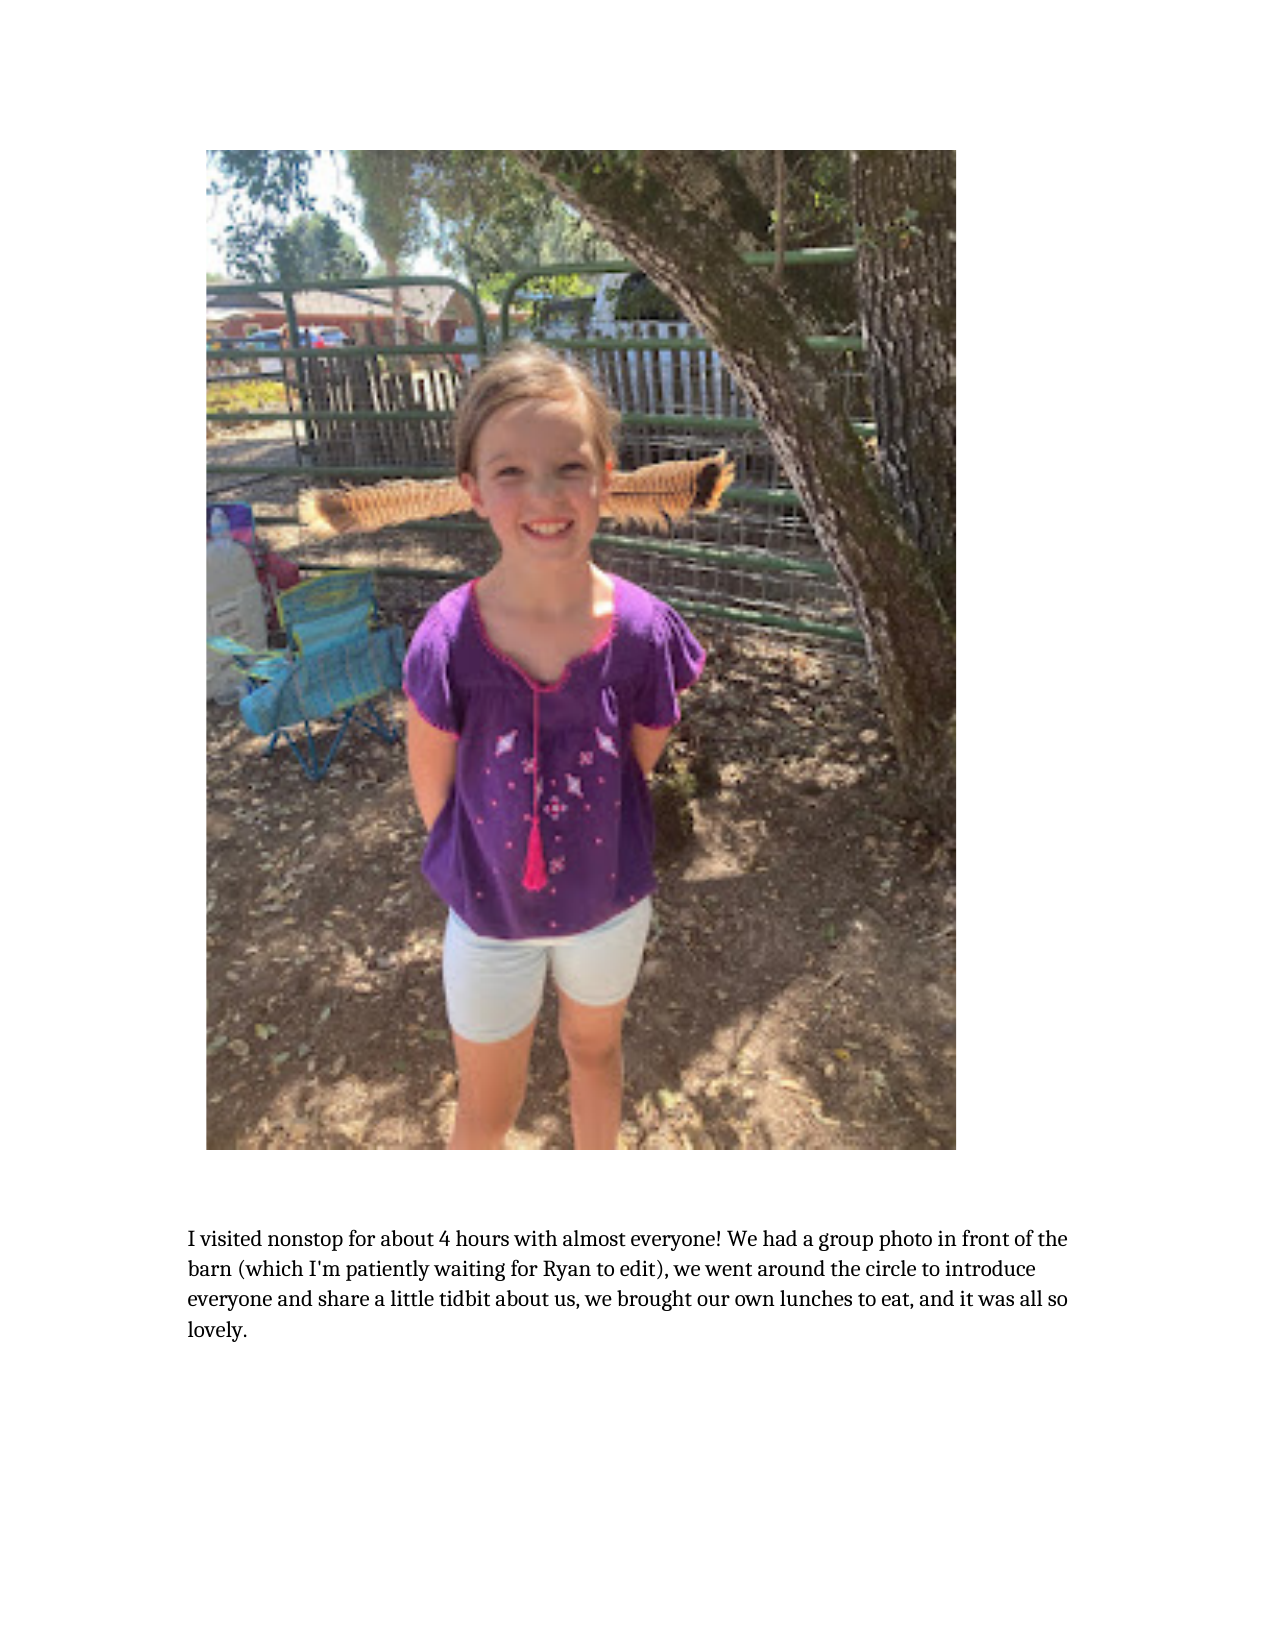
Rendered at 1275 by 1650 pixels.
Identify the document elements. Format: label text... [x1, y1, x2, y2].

text I visited nonstop for about 4 hours with almost everyone! We had a group photo in front of the barn (which I'm patiently waiting for Ryan to edit), we went around the circle to introduce everyone and share a little tidbit about us, we brought our own lunches to eat, and it was all so lovely. [187, 1226, 1087, 1343]
picture [206, 150, 957, 1150]
